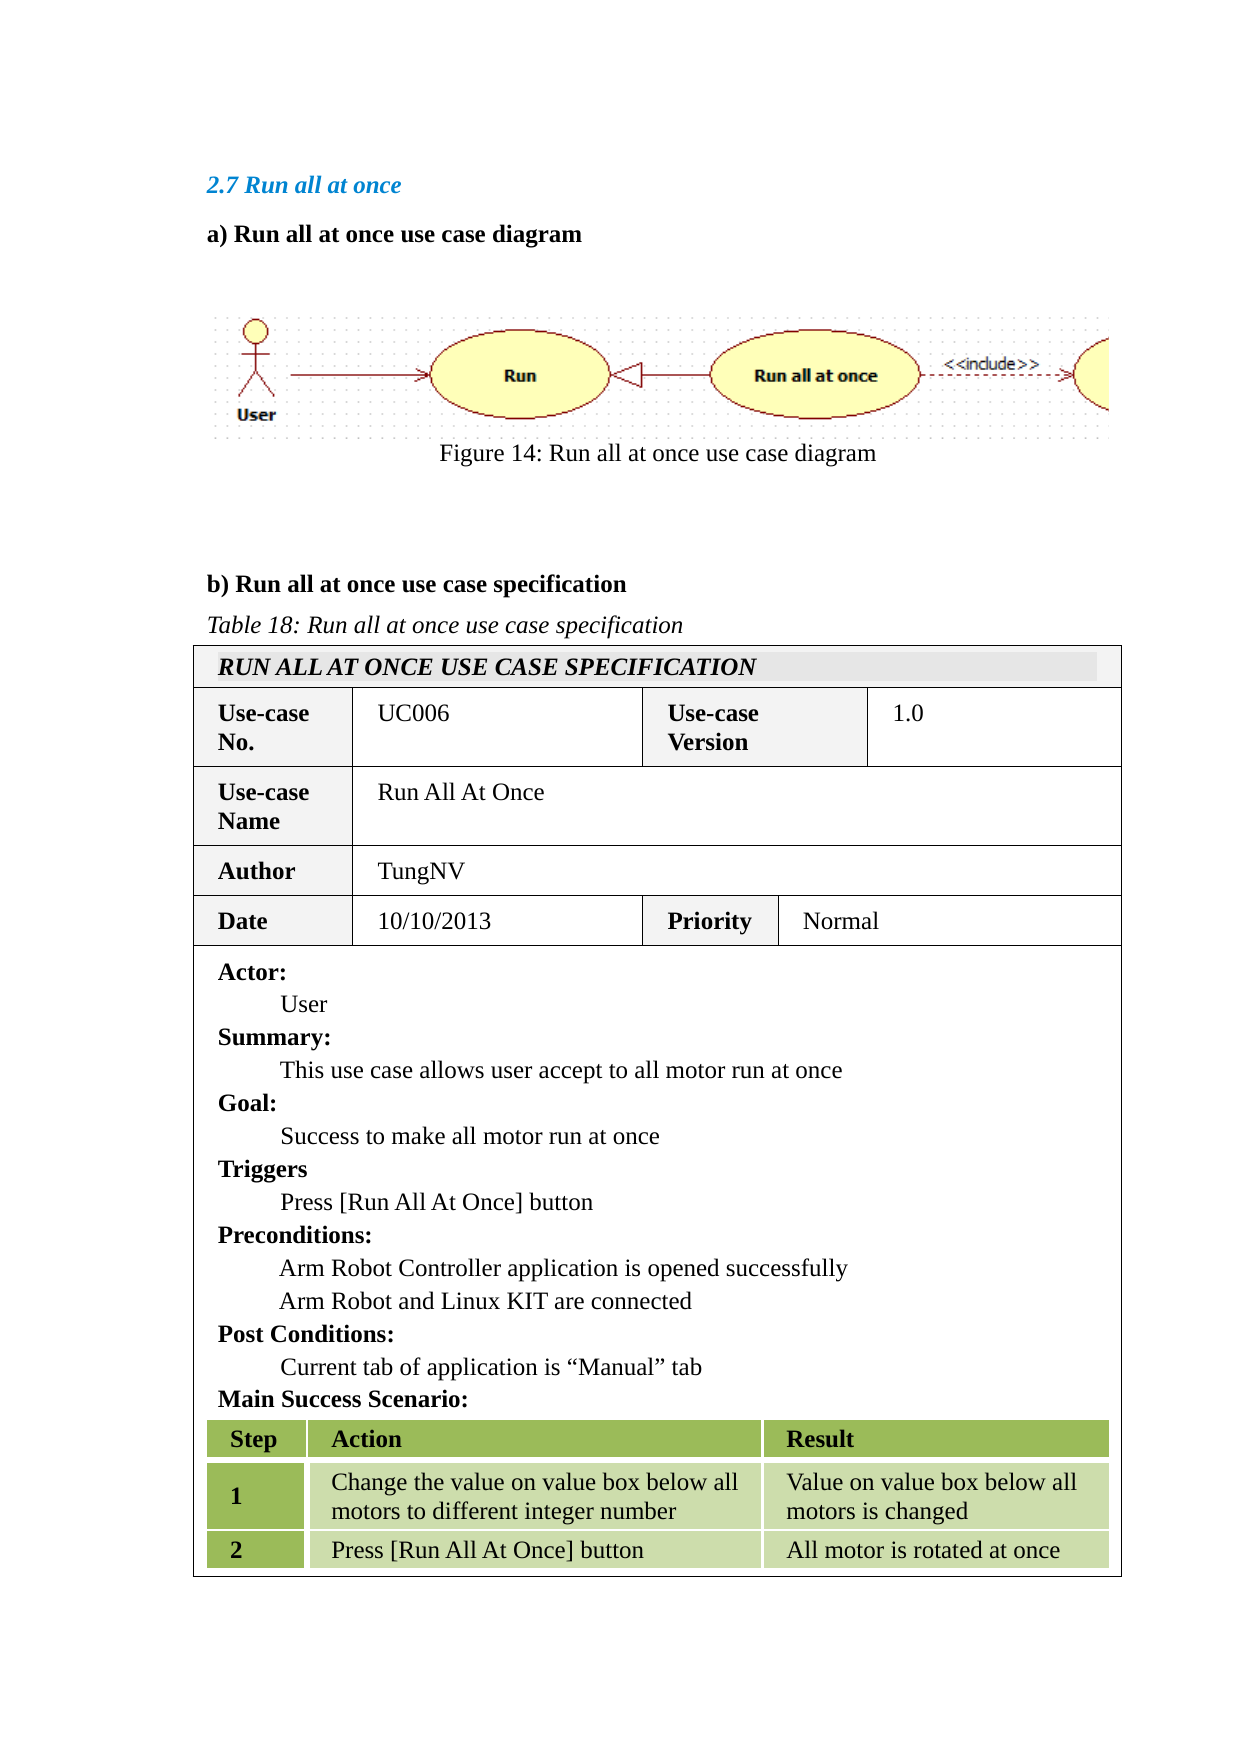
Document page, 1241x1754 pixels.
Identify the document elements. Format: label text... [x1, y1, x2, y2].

table_cell Use-case Name [194, 767, 352, 845]
table_cell Run All At Once [353, 767, 1121, 845]
table_header RUN ALL AT ONCE USE CASE SPECIFICATION [194, 646, 1121, 687]
table_cell UC006 [353, 688, 642, 766]
subtitle 2.7 Run all at once [207, 171, 1122, 199]
picture [206, 307, 1109, 439]
subtitle b) Run all at once use case specification [207, 569, 1122, 598]
table_cell 1.0 [868, 688, 1121, 766]
table_cell TungNV [353, 846, 1121, 895]
table_cell Normal [779, 896, 1121, 945]
table_cell Use-case No. [194, 688, 352, 766]
table_cell Use-case Version [643, 688, 867, 766]
table_cell Priority [643, 896, 778, 945]
table_cell Date [194, 896, 352, 945]
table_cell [194, 946, 1121, 1576]
subtitle a) Run all at once use case diagram [207, 219, 1122, 248]
table_cell 10/10/2013 [353, 896, 642, 945]
table_cell Author [194, 846, 352, 895]
text Table 18: Run all at once use case specification [207, 610, 1122, 639]
